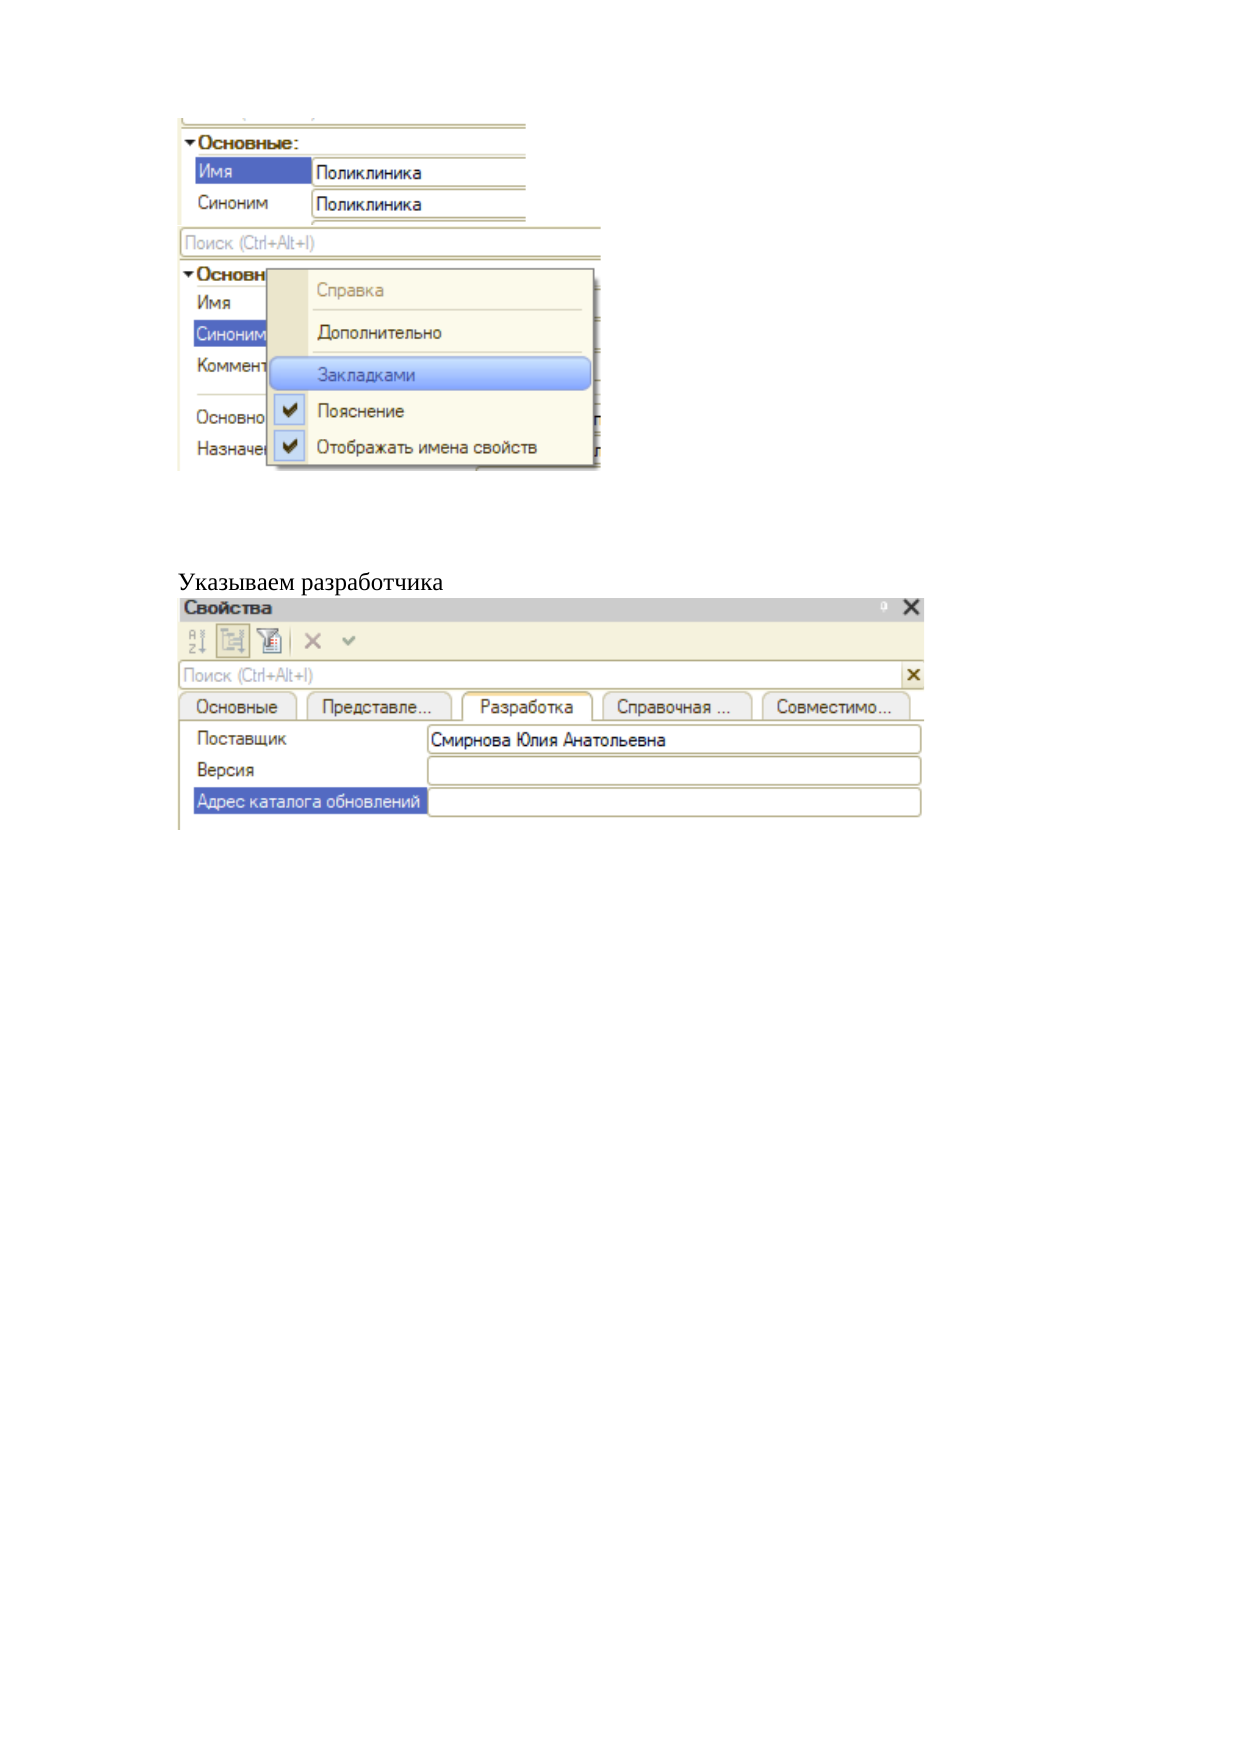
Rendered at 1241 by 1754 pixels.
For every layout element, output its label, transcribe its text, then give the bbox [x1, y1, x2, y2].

picture [177, 226, 601, 471]
picture [177, 118, 526, 225]
picture [177, 598, 925, 830]
